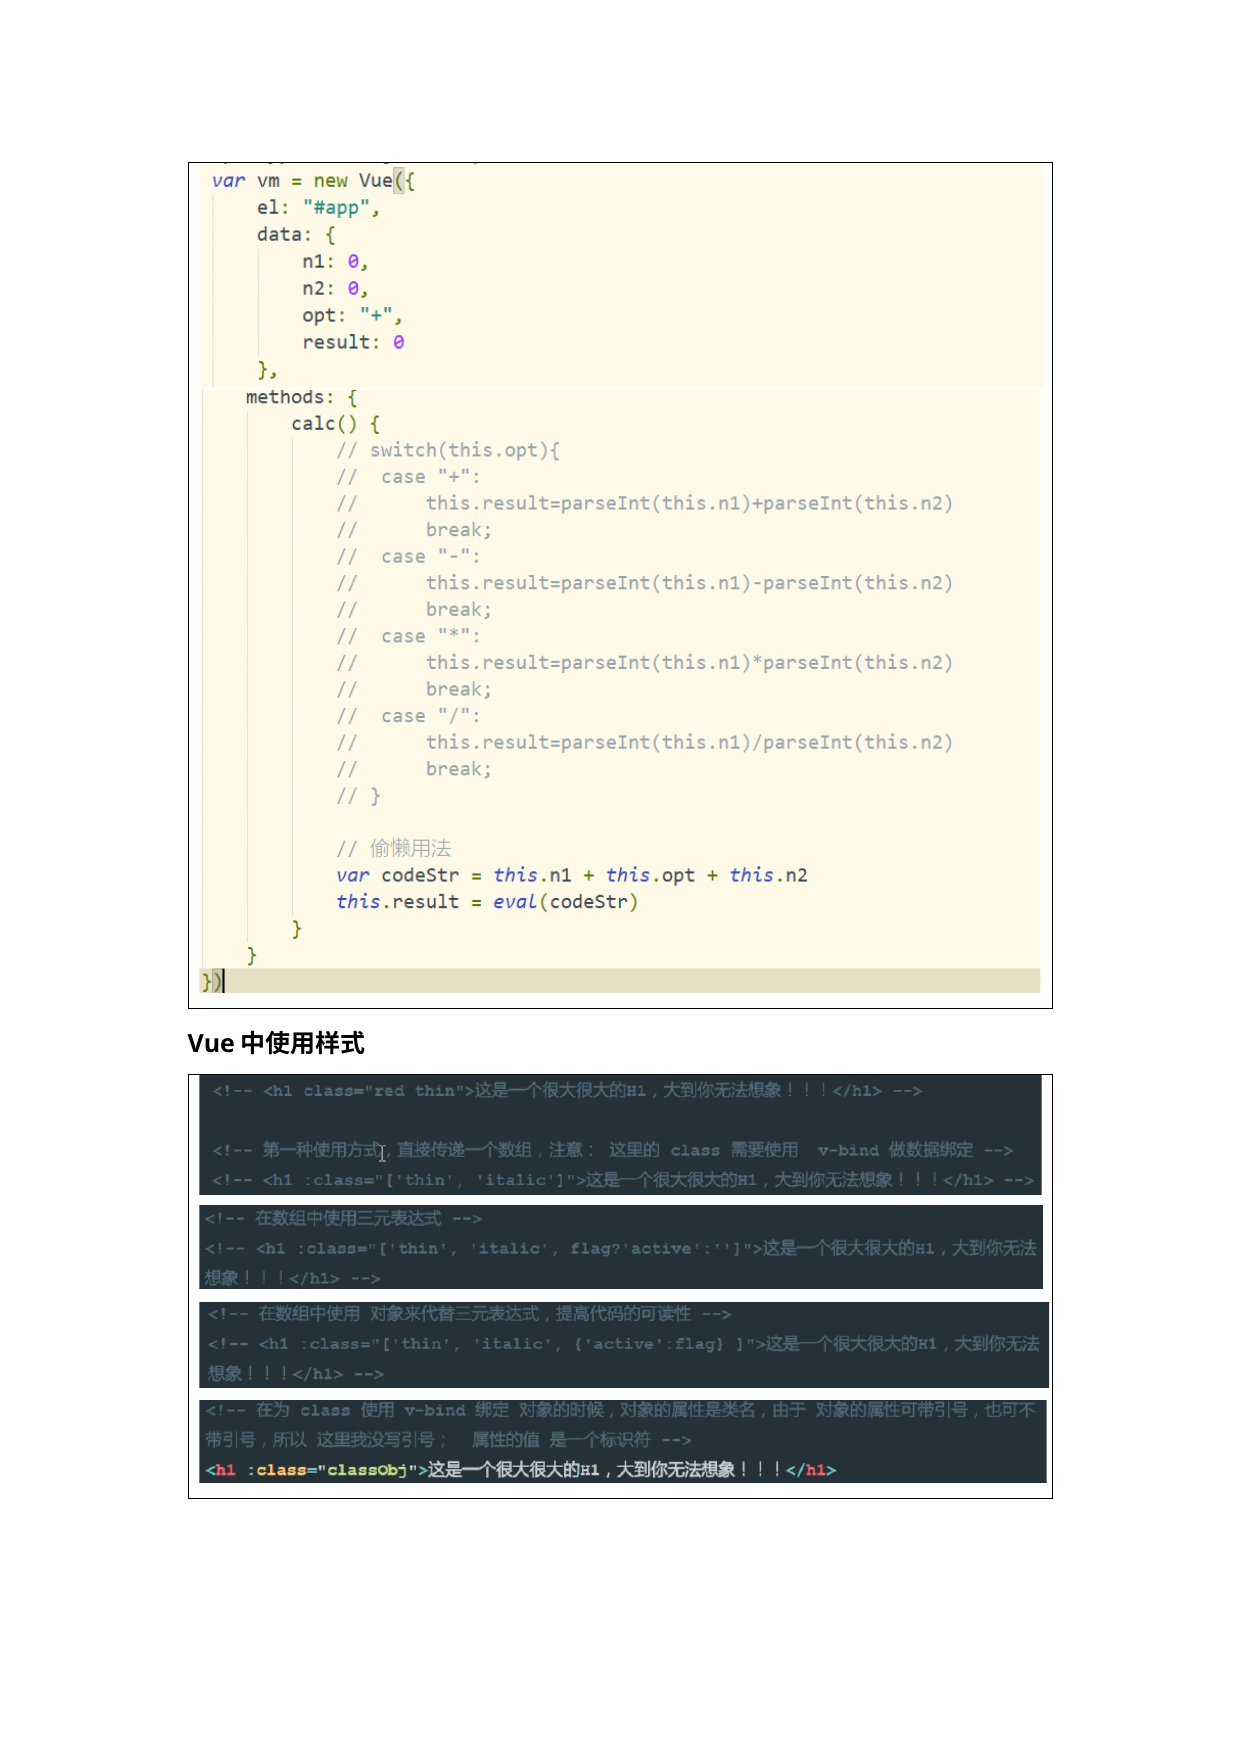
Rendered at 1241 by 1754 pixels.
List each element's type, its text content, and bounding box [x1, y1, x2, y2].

table_header [189, 1075, 1052, 1498]
table_header v-model计算的应用实例 [189, 163, 1052, 1008]
text Vue中使用样式 [187, 1009, 1053, 1074]
